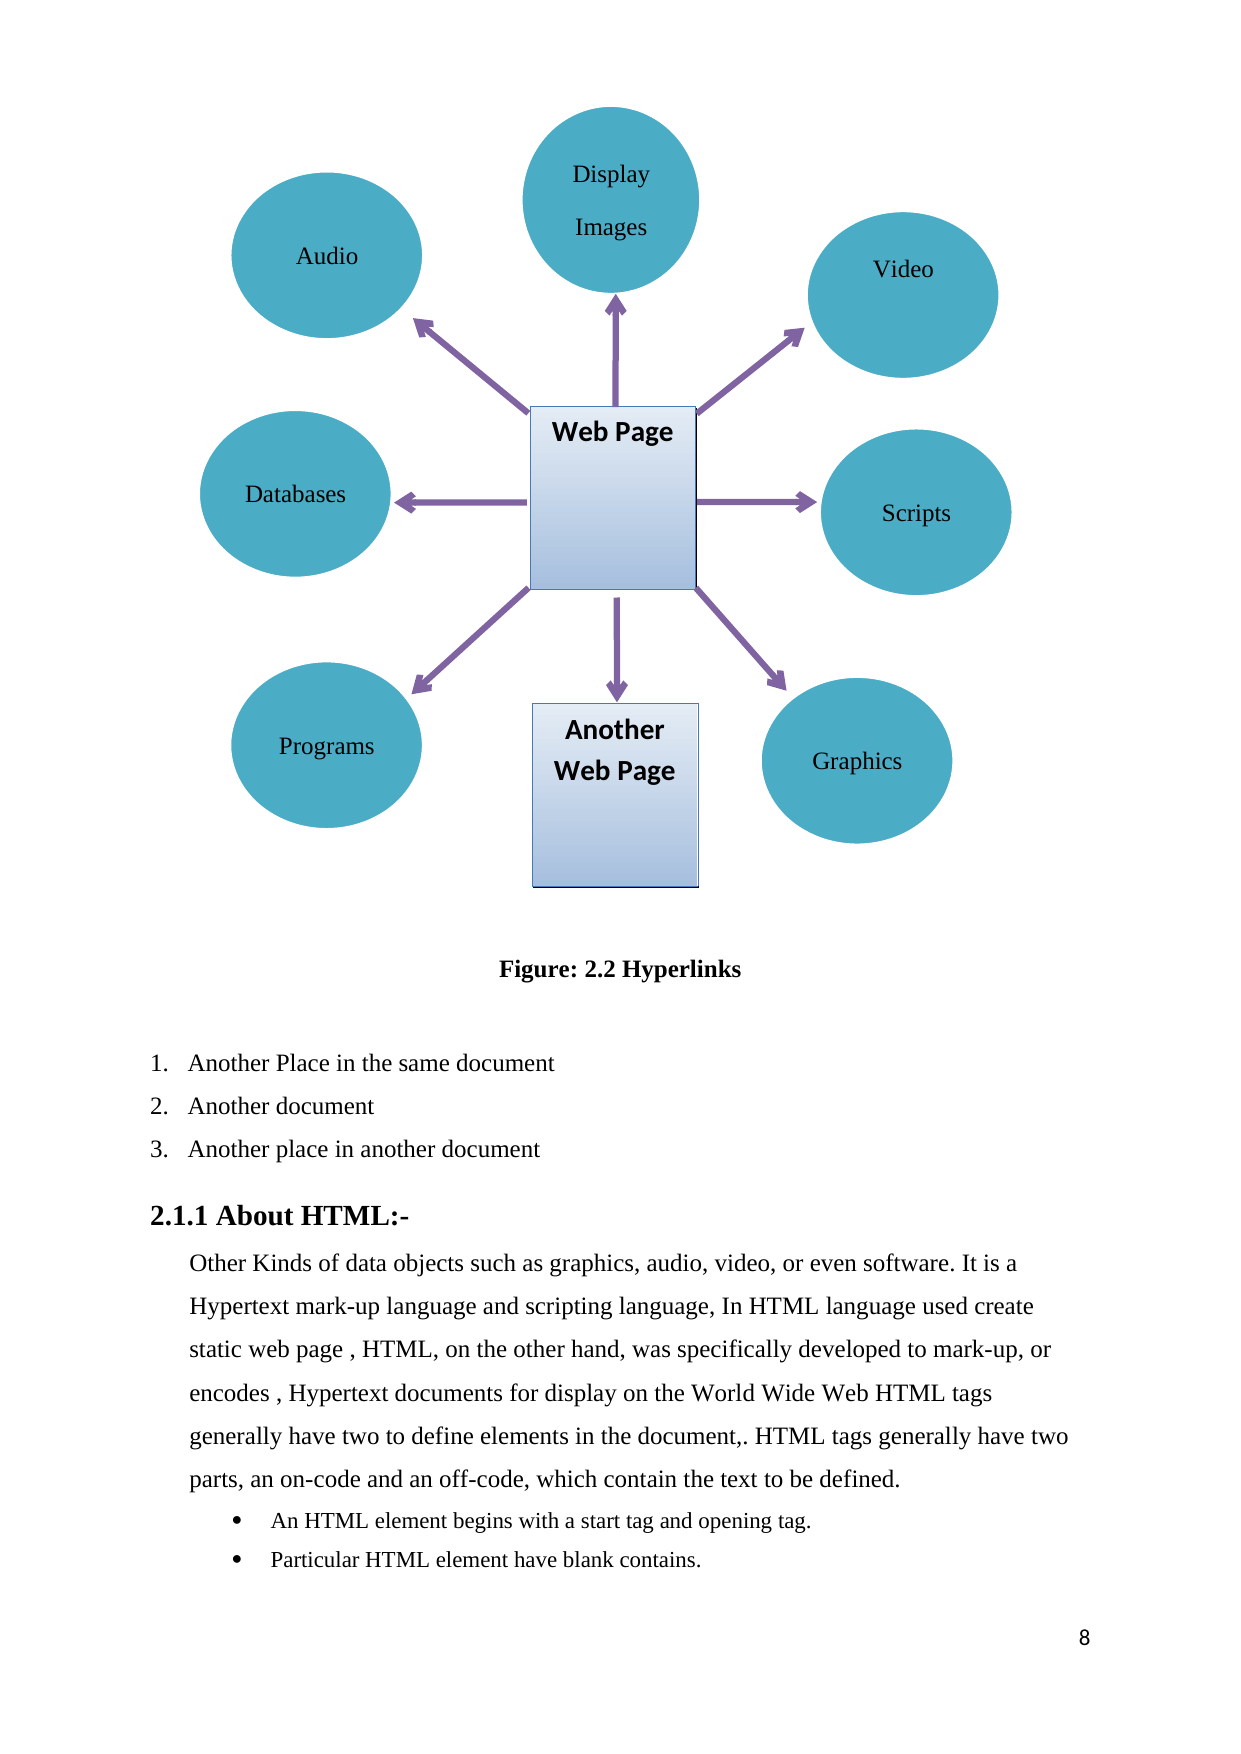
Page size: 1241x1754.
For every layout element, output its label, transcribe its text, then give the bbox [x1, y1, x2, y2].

list Particular HTML element have blank contains. [233, 1546, 1090, 1573]
list Another Place in the same document [150, 1048, 1090, 1076]
text 2.1.1 About HTML:- [150, 1198, 1090, 1231]
list An HTML element begins with a start tag and opening tag. [233, 1507, 1090, 1533]
text Figure: 2.2 Hyperlinks [150, 954, 1090, 983]
list Other Kinds of data objects such as graphics, audio, video, or even software. It is a Hypertext mark-up language and scripting language, In HTML language used create static web page , HTML, on the other hand, was specifically developed to mark-up, or encodes , Hypertext documents for display on the World Wide Web HTML tags generally have two to define elements in the document,. HTML tags generally have two parts, an on-code and an off-code, which contain the text to be defined. [189, 1248, 1090, 1493]
list Another document [150, 1091, 1090, 1119]
list Another place in another document [150, 1134, 1090, 1163]
